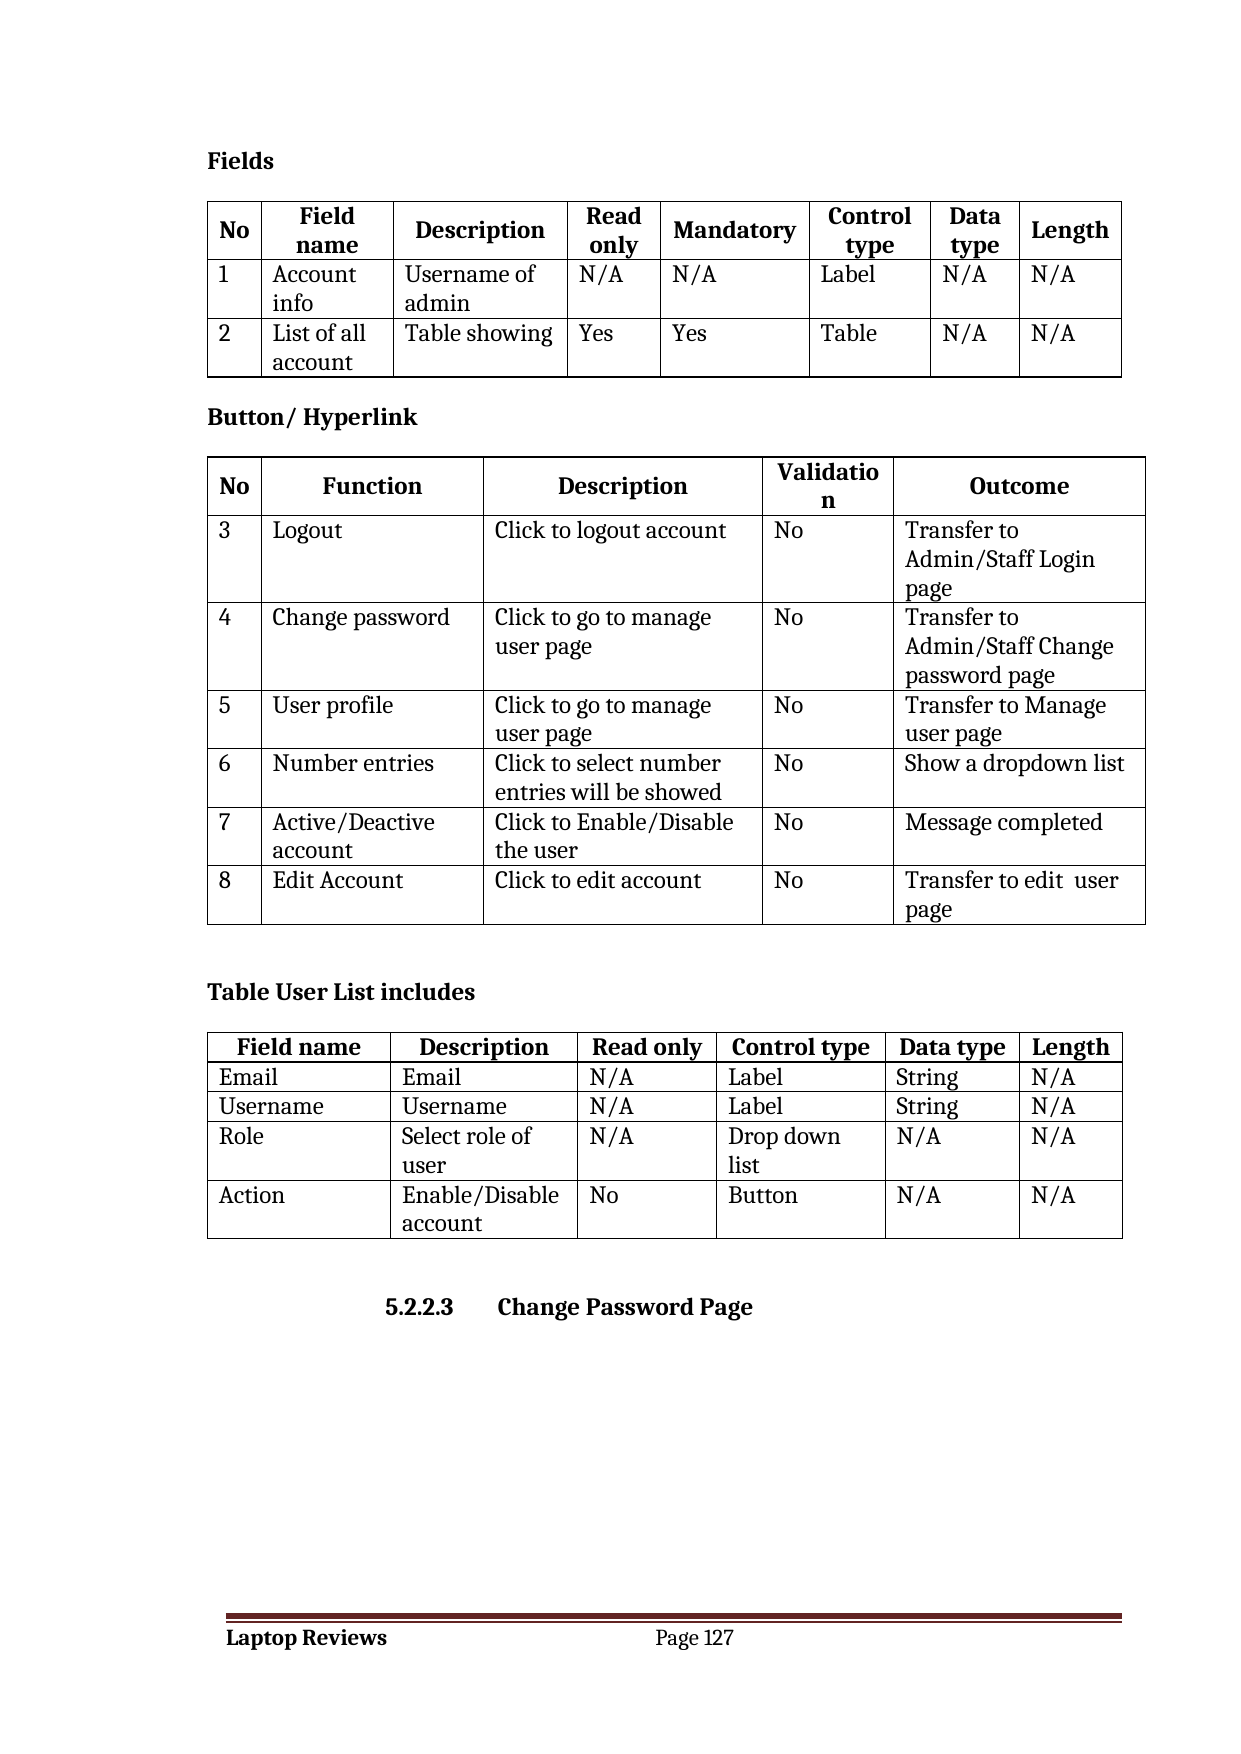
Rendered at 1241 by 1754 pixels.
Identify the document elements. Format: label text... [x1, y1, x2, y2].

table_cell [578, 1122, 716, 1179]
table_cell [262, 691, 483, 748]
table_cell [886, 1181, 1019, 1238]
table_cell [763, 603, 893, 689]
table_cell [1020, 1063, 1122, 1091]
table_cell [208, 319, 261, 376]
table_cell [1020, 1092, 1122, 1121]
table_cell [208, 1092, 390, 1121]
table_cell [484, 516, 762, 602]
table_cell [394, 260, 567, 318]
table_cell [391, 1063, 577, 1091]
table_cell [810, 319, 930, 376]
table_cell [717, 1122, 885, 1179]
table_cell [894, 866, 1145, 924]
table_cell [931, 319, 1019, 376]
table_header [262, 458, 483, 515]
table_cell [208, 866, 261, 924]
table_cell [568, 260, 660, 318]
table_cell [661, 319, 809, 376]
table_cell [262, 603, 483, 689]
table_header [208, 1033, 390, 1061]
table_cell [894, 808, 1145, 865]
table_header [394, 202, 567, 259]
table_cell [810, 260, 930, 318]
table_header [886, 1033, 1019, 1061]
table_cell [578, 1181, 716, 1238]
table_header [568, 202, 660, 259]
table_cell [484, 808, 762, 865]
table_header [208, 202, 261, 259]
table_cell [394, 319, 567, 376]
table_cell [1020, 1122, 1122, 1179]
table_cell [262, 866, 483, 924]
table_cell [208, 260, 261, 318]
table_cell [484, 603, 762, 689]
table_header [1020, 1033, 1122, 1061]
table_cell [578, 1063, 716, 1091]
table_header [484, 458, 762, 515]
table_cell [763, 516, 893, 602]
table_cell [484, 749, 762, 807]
text Fields [207, 147, 1122, 176]
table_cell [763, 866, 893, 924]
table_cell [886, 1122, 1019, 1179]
subtitle Change Password Page [385, 1293, 1122, 1322]
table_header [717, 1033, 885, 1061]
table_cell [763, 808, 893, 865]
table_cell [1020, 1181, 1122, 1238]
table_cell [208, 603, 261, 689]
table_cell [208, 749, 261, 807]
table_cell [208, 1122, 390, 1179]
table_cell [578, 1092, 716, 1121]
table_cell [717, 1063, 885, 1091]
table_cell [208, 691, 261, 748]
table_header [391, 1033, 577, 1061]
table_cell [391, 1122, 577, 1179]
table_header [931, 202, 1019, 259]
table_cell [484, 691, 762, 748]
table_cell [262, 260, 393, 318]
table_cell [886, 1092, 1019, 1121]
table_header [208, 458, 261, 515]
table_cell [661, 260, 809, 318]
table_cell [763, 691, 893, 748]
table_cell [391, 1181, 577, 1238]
text Table User List includes [207, 978, 1122, 1006]
text Button/ Hyperlink [207, 402, 1122, 431]
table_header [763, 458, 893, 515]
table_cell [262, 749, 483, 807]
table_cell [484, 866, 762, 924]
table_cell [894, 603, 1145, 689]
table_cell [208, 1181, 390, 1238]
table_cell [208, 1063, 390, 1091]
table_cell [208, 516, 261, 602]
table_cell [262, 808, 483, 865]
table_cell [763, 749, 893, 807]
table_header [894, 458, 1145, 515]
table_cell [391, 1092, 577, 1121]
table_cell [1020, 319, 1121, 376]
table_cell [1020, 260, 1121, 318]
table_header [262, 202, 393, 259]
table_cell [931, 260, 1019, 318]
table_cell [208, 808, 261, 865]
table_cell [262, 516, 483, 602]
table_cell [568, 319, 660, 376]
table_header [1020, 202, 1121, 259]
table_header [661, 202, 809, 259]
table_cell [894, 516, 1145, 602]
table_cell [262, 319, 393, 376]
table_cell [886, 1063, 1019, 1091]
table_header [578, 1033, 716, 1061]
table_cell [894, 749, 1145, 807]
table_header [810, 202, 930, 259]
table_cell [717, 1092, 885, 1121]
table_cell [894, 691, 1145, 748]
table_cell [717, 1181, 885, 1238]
